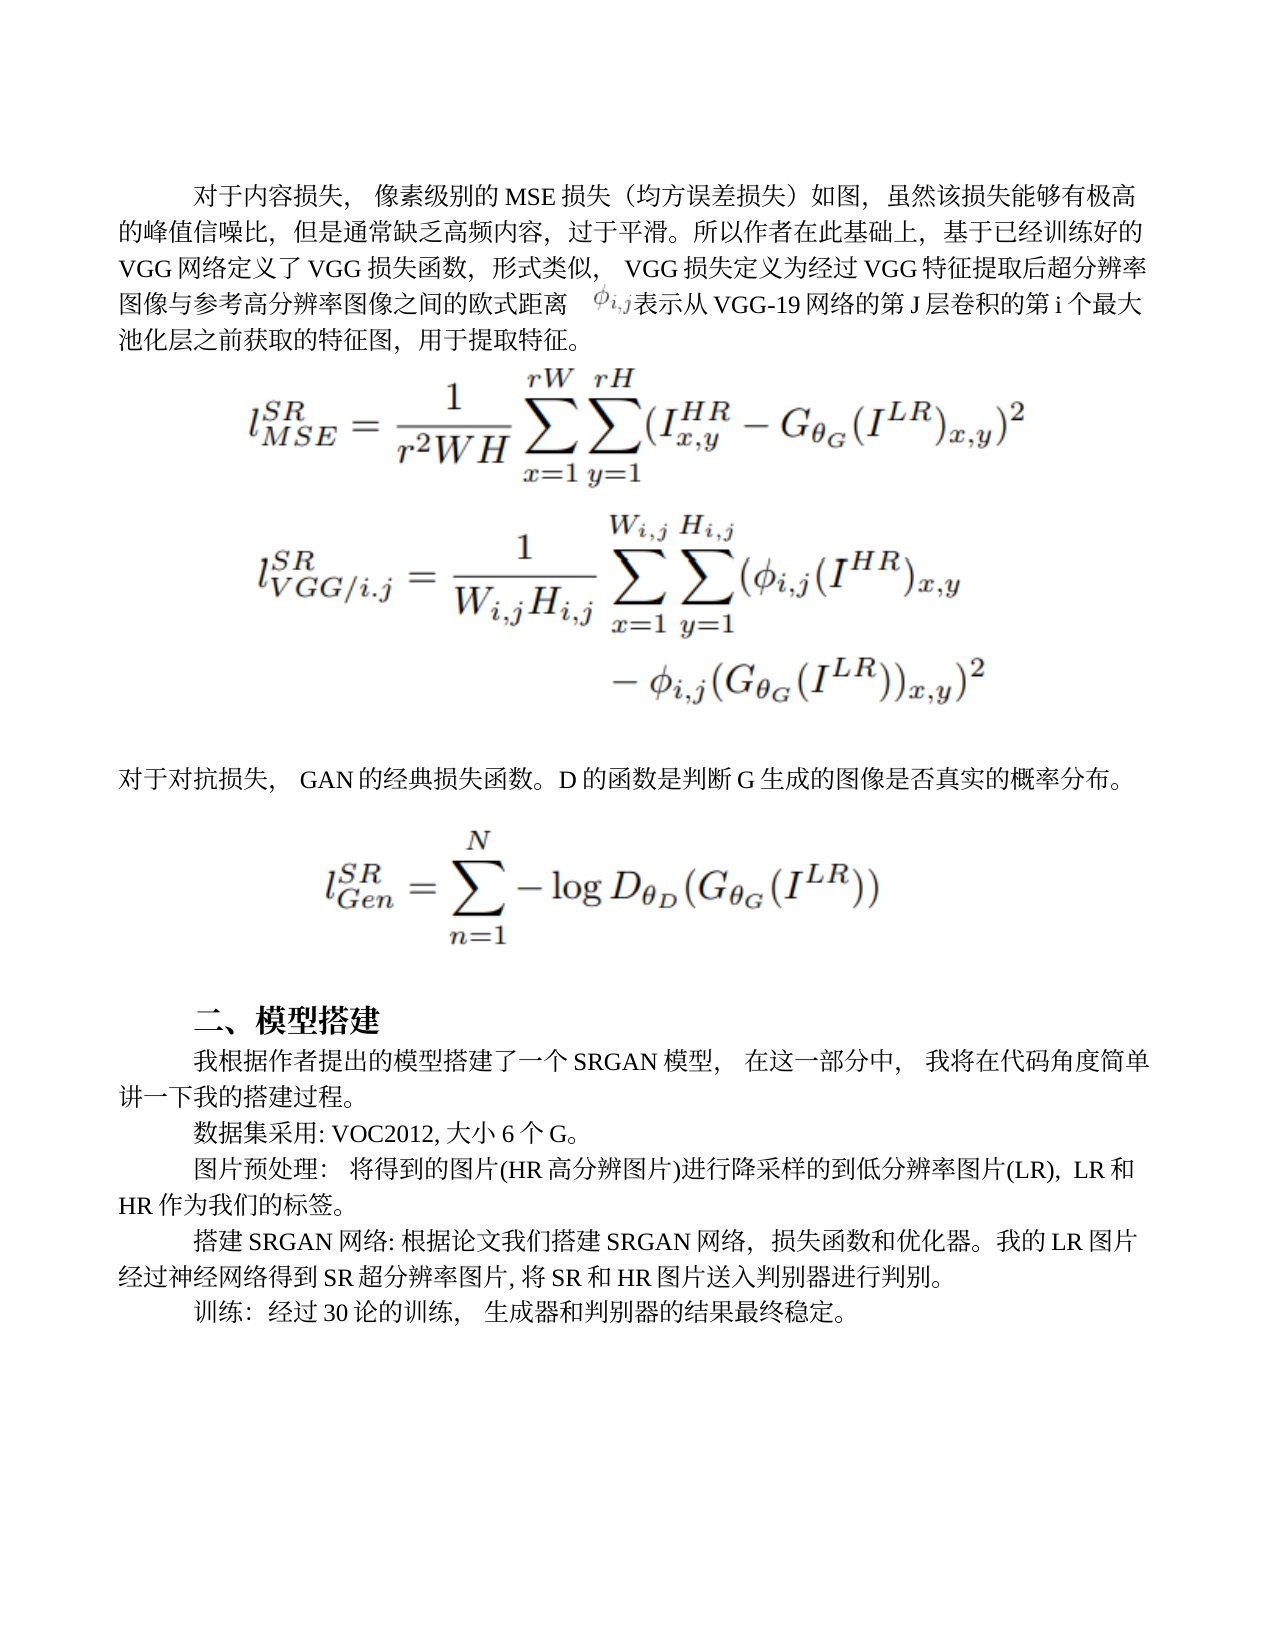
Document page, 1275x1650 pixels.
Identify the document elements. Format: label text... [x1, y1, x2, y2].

picture [278, 806, 924, 960]
picture [226, 367, 1052, 493]
picture [593, 284, 633, 314]
text 二、模型搭建 [118, 997, 1157, 1042]
text 搭建SRGAN网络: 根据论文我们搭建SRGAN网络，损失函数和优化器。我的LR图片经过神经网络得到SR超分辨率图片, 将SR和HR图片送入判别器进行判别。 [118, 1221, 1157, 1293]
text 我根据作者提出的模型搭建了一个SRGAN模型， 在这一部分中， 我将在代码角度简单讲一下我的搭建过程。 [118, 1042, 1157, 1113]
text 训练：经过30论的训练， 生成器和判别器的结果最终稳定。 [118, 1293, 1157, 1329]
text 数据集采用: VOC2012, 大小6个G。 [118, 1113, 1157, 1149]
text 对于内容损失， 像素级别的MSE损失（均方误差损失）如图，虽然该损失能够有极高的峰值信噪比，但是通常缺乏高频内容，过于平滑。所以作者在此基础上，基于已经训练好的VGG网络定义了VGG 损失函数，形式类似， VGG损失定义为经过VGG特征提取后超分辨率图像与参考高分辨率图像之间的欧式距离 表示从VGG-19网络的第J层卷积的第i个最大池化层之前获取的特征图，用于提取特征。 [118, 176, 1157, 357]
text 图片预处理： 将得到的图片(HR高分辨图片)进行降采样的到低分辨率图片(LR), LR和HR作为我们的标签。 [118, 1149, 1157, 1221]
text 对于对抗损失， GAN的经典损失函数。D的函数是判断G生成的图像是否真实的概率分布。 [118, 759, 1157, 795]
picture [243, 498, 997, 719]
